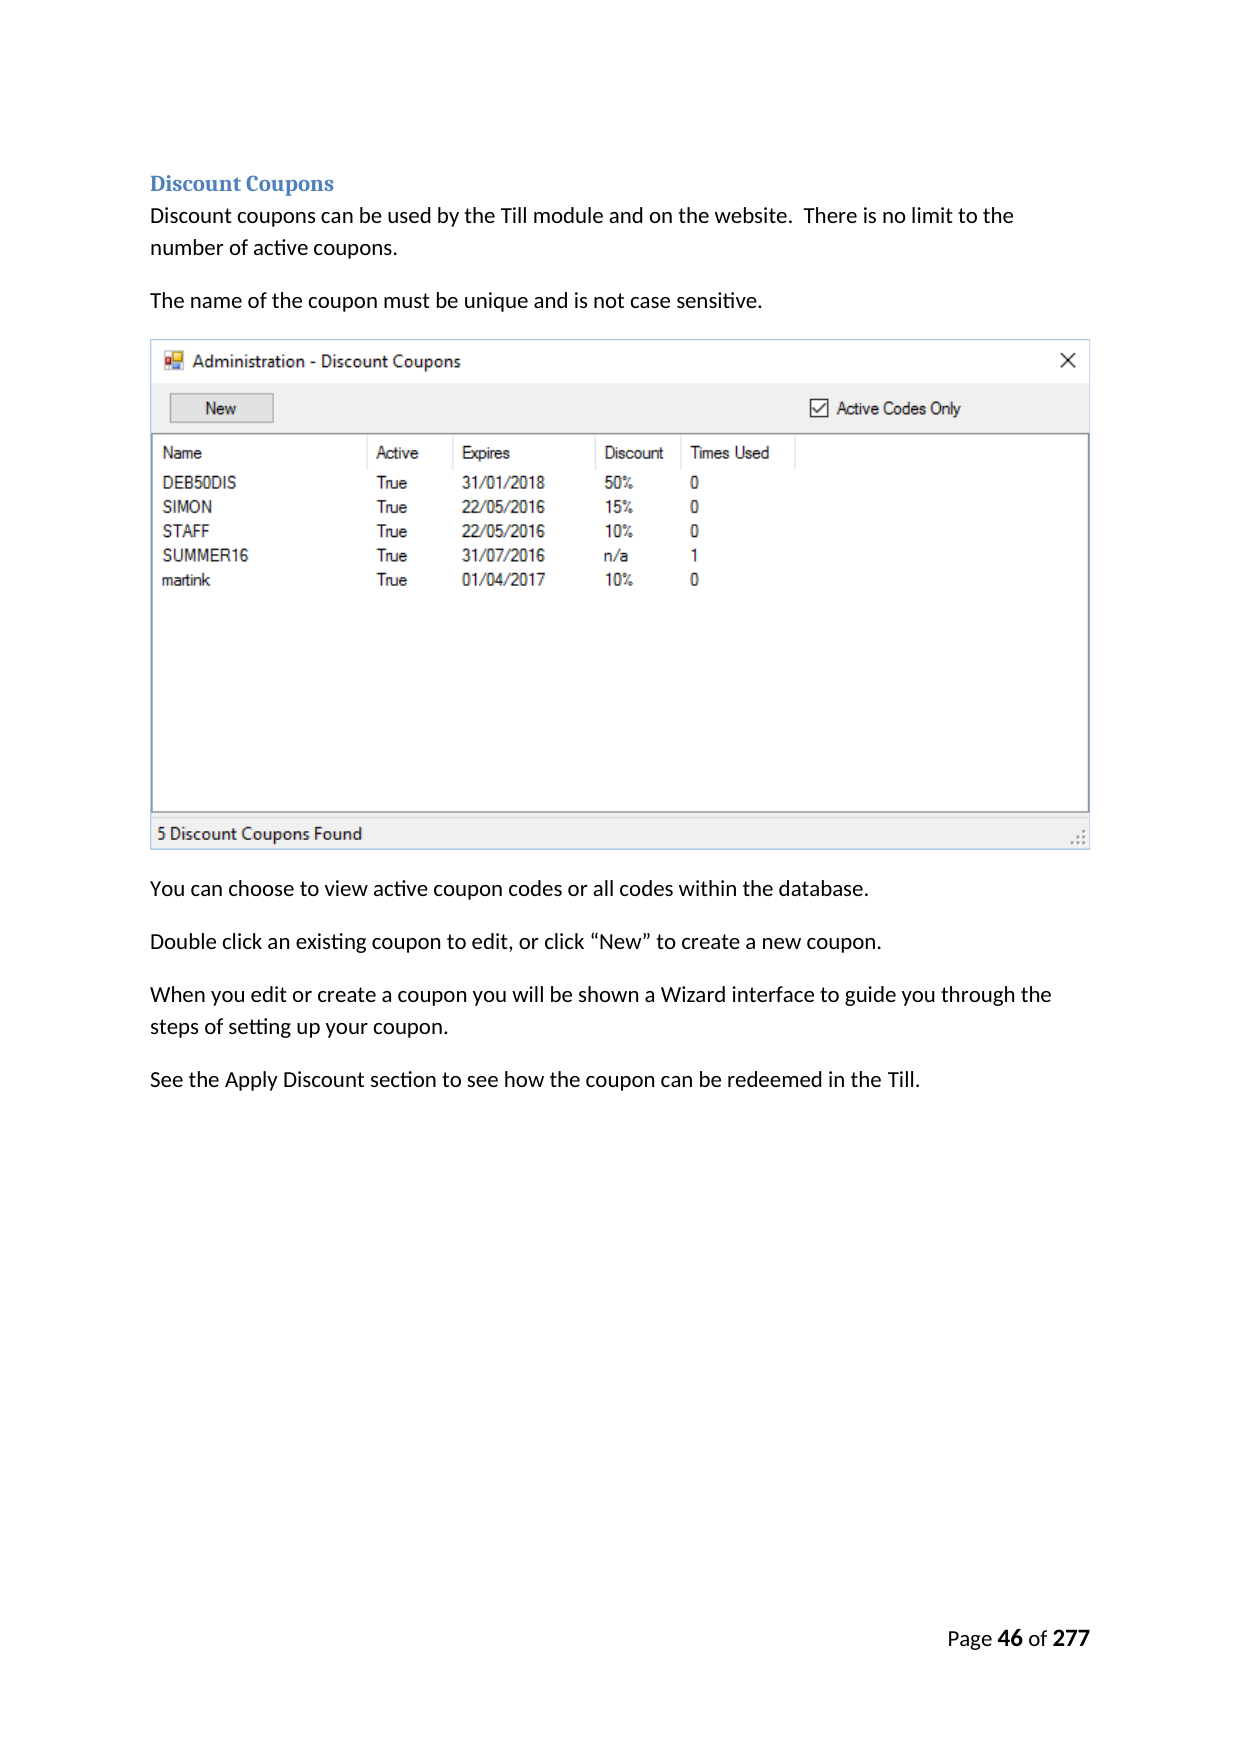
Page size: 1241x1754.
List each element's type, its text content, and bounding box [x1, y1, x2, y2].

text The name of the coupon must be unique and is not case sensitive. [150, 286, 1090, 314]
text Double click an existing coupon to edit, or click “New” to create a new coupon. [150, 927, 1090, 955]
text You can choose to view active coupon codes or all codes within the database. [150, 874, 1090, 902]
text See the Apply Discount section to see how the coupon can be redeemed in the Till. [150, 1066, 1090, 1093]
text When you edit or create a coupon you will be shown a Wizard interface to guide you through the steps of setting up your coupon. [150, 980, 1090, 1041]
picture [150, 339, 1091, 850]
subtitle Discount Coupons [150, 171, 1090, 197]
text Discount coupons can be used by the Till module and on the website. There is no limit to the number of active coupons. [150, 201, 1090, 261]
